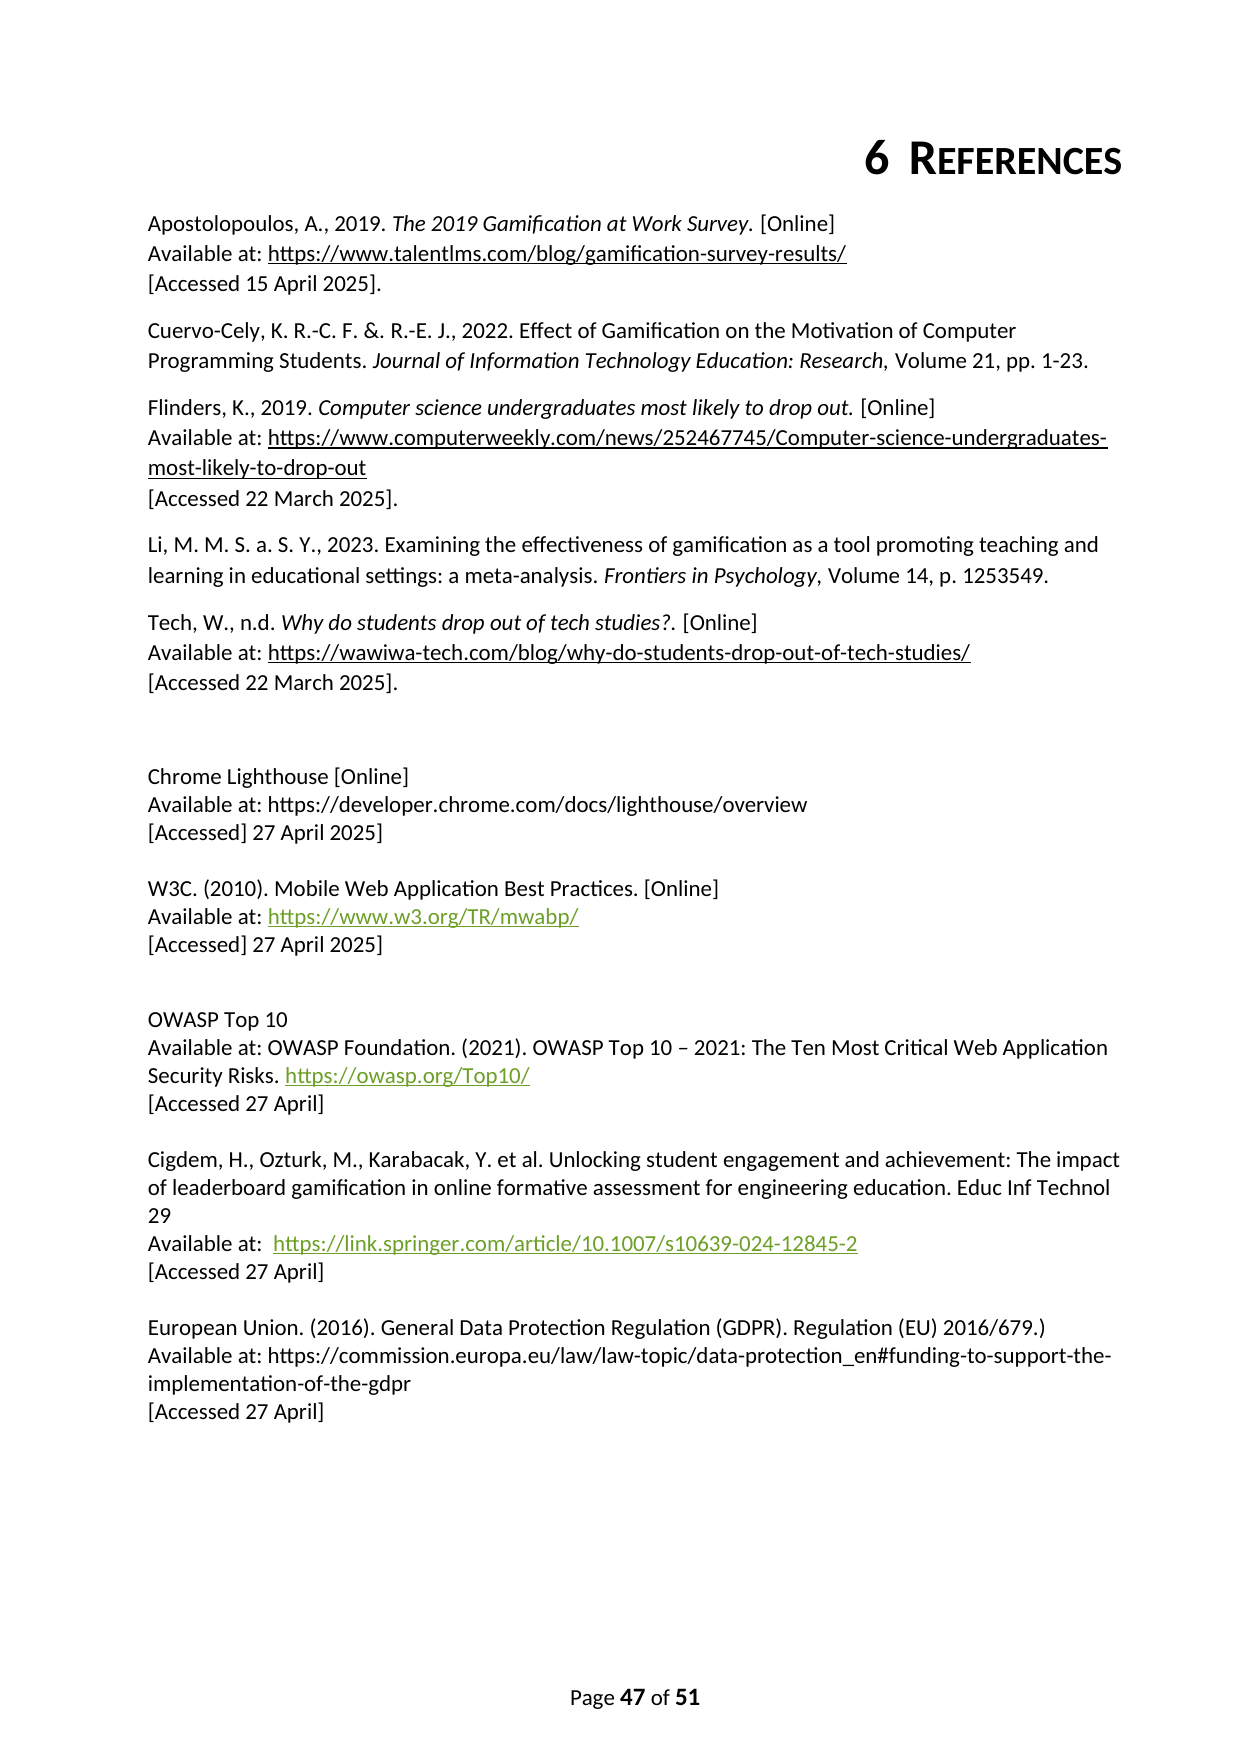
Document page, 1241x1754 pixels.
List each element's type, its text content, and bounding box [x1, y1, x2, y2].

text [Accessed] 27 April 2025] [148, 930, 1122, 958]
text [Accessed] 27 April 2025] [148, 818, 1122, 846]
text [Accessed 27 April] [148, 1257, 1122, 1285]
text Available at: https://link.springer.com/article/10.1007/s10639-024-12845-2 [148, 1229, 1122, 1257]
text Available at: https://commission.europa.eu/law/law-topic/data-protection_en#funding-to-support-the-implementation-of-the-gdpr [148, 1341, 1122, 1397]
text [Accessed 27 April] [148, 1397, 1122, 1425]
text [Accessed 27 April] [148, 1089, 1122, 1117]
text OWASP Top 10 [148, 1005, 1122, 1033]
text European Union. (2016). General Data Protection Regulation (GDPR). Regulation (EU) 2016/679.) [148, 1313, 1122, 1341]
text Available at: OWASP Foundation. (2021). OWASP Top 10 – 2021: The Ten Most Critical Web Application Security Risks. https://owasp.org/Top10/ [148, 1033, 1122, 1089]
text W3C. (2010). Mobile Web Application Best Practices. [Online] [148, 874, 1122, 902]
text Chrome Lighthouse [Online] [148, 762, 1122, 790]
text Available at: https://developer.chrome.com/docs/lighthouse/overview [148, 790, 1122, 818]
text Available at: https://www.w3.org/TR/mwabp/ [148, 902, 1122, 930]
text Cigdem, H., Ozturk, M., Karabacak, Y. et al. Unlocking student engagement and achievement: The impact of leaderboard gamification in online formative assessment for engineering education. Educ Inf Technol 29 [148, 1145, 1122, 1229]
